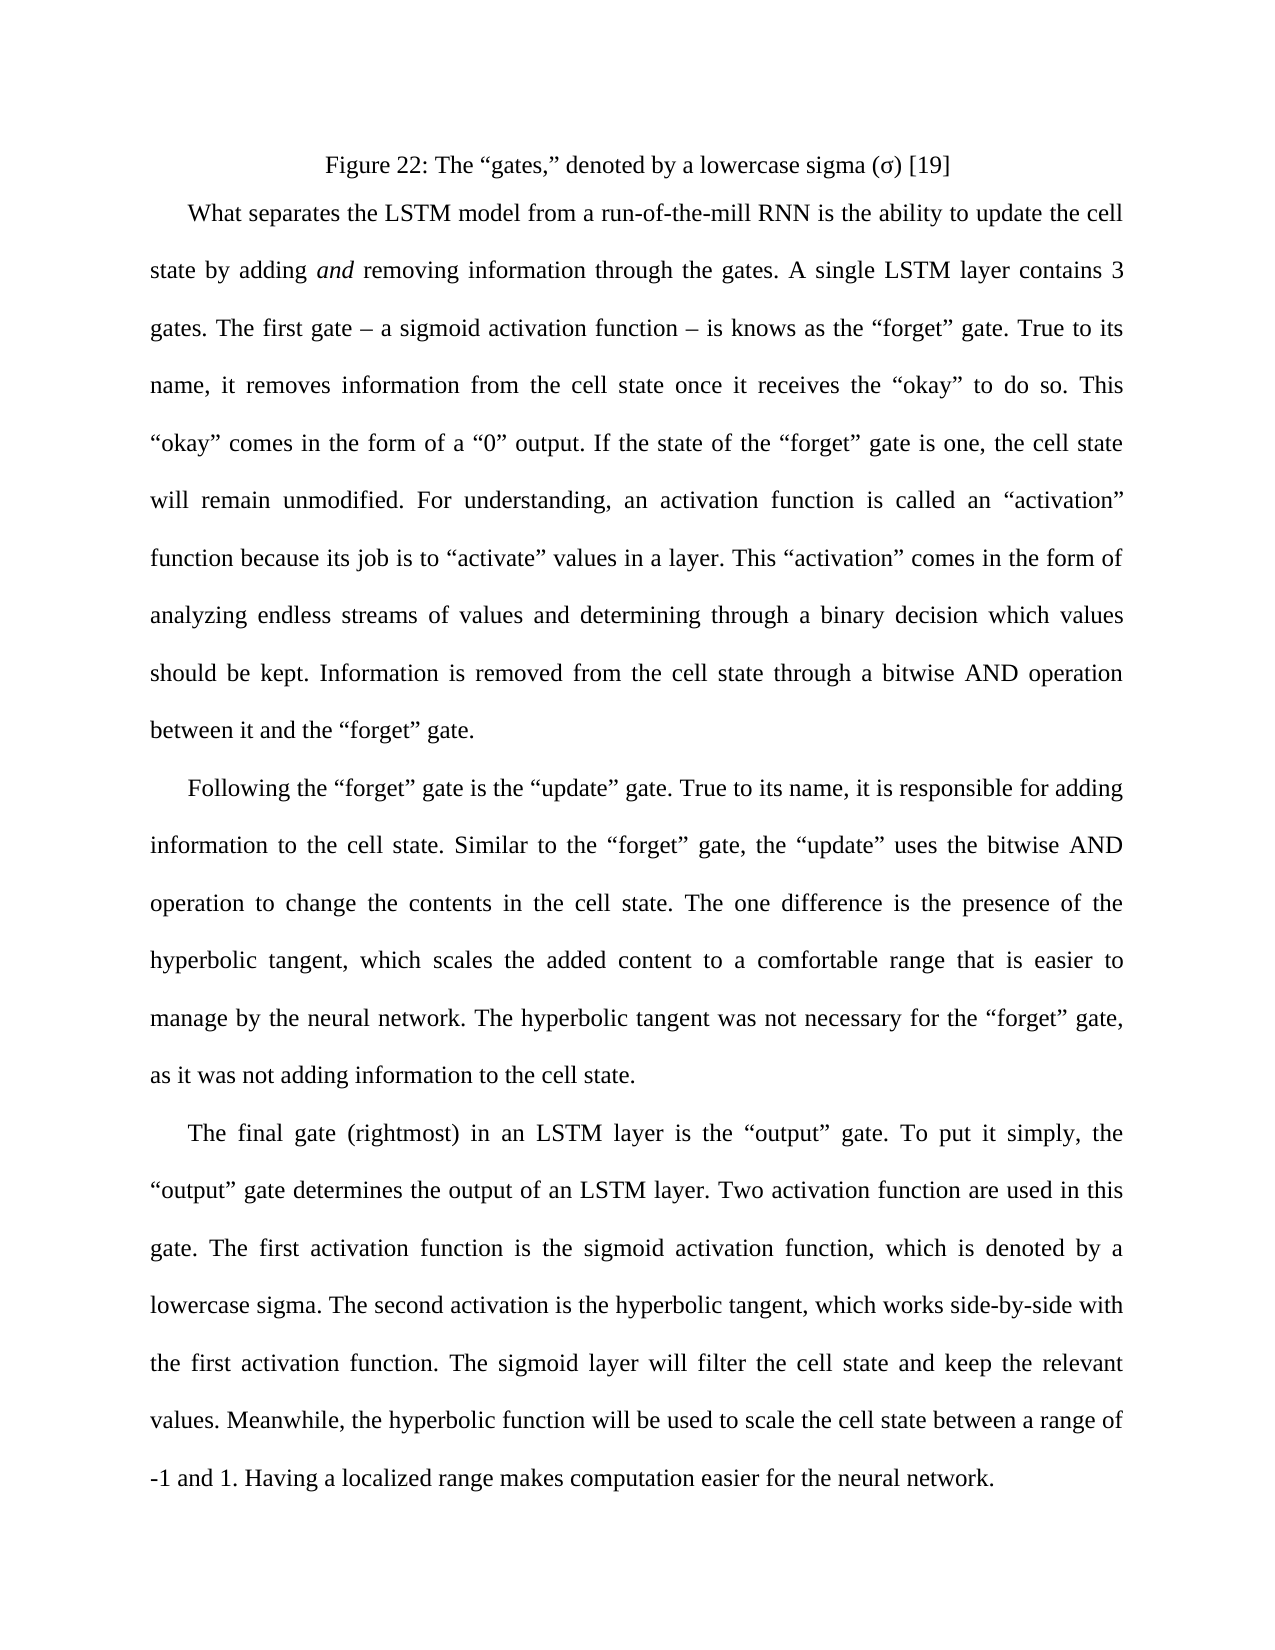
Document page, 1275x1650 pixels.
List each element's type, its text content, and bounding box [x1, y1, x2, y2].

text Figure 22: The “gates,” denoted by a lowercase sigma (σ) [19] [150, 150, 1125, 179]
text The final gate (rightmost) in an LSTM layer is the “output” gate. To put it simply, the “output” gate determines the output of an LSTM layer. Two activation function are used in this gate. The first activation function is the sigmoid activation function, which is denoted by a lowercase sigma. The second activation is the hyperbolic tangent, which works side-by-side with the first activation function. The sigmoid layer will filter the cell state and keep the relevant values. Meanwhile, the hyperbolic function will be used to scale the cell state between a range of -1 and 1. Having a localized range makes computation easier for the neural network. [150, 1118, 1125, 1491]
text Following the “forget” gate is the “update” gate. True to its name, it is responsible for adding information to the cell state. Similar to the “forget” gate, the “update” uses the bitwise AND operation to change the contents in the cell state. The one difference is the presence of the hyperbolic tangent, which scales the added content to a comfortable range that is easier to manage by the neural network. The hyperbolic tangent was not necessary for the “forget” gate, as it was not adding information to the cell state. [150, 773, 1125, 1089]
text What separates the LSTM model from a run-of-the-mill RNN is the ability to update the cell state by adding and removing information through the gates. A single LSTM layer contains 3 gates. The first gate – a sigmoid activation function – is knows as the “forget” gate. True to its name, it removes information from the cell state once it receives the “okay” to do so. This “okay” comes in the form of a “0” output. If the state of the “forget” gate is one, the cell state will remain unmodified. For understanding, an activation function is called an “activation” function because its job is to “activate” values in a layer. This “activation” comes in the form of analyzing endless streams of values and determining through a binary decision which values should be kept. Information is removed from the cell state through a bitwise AND operation between it and the “forget” gate. [150, 198, 1125, 744]
